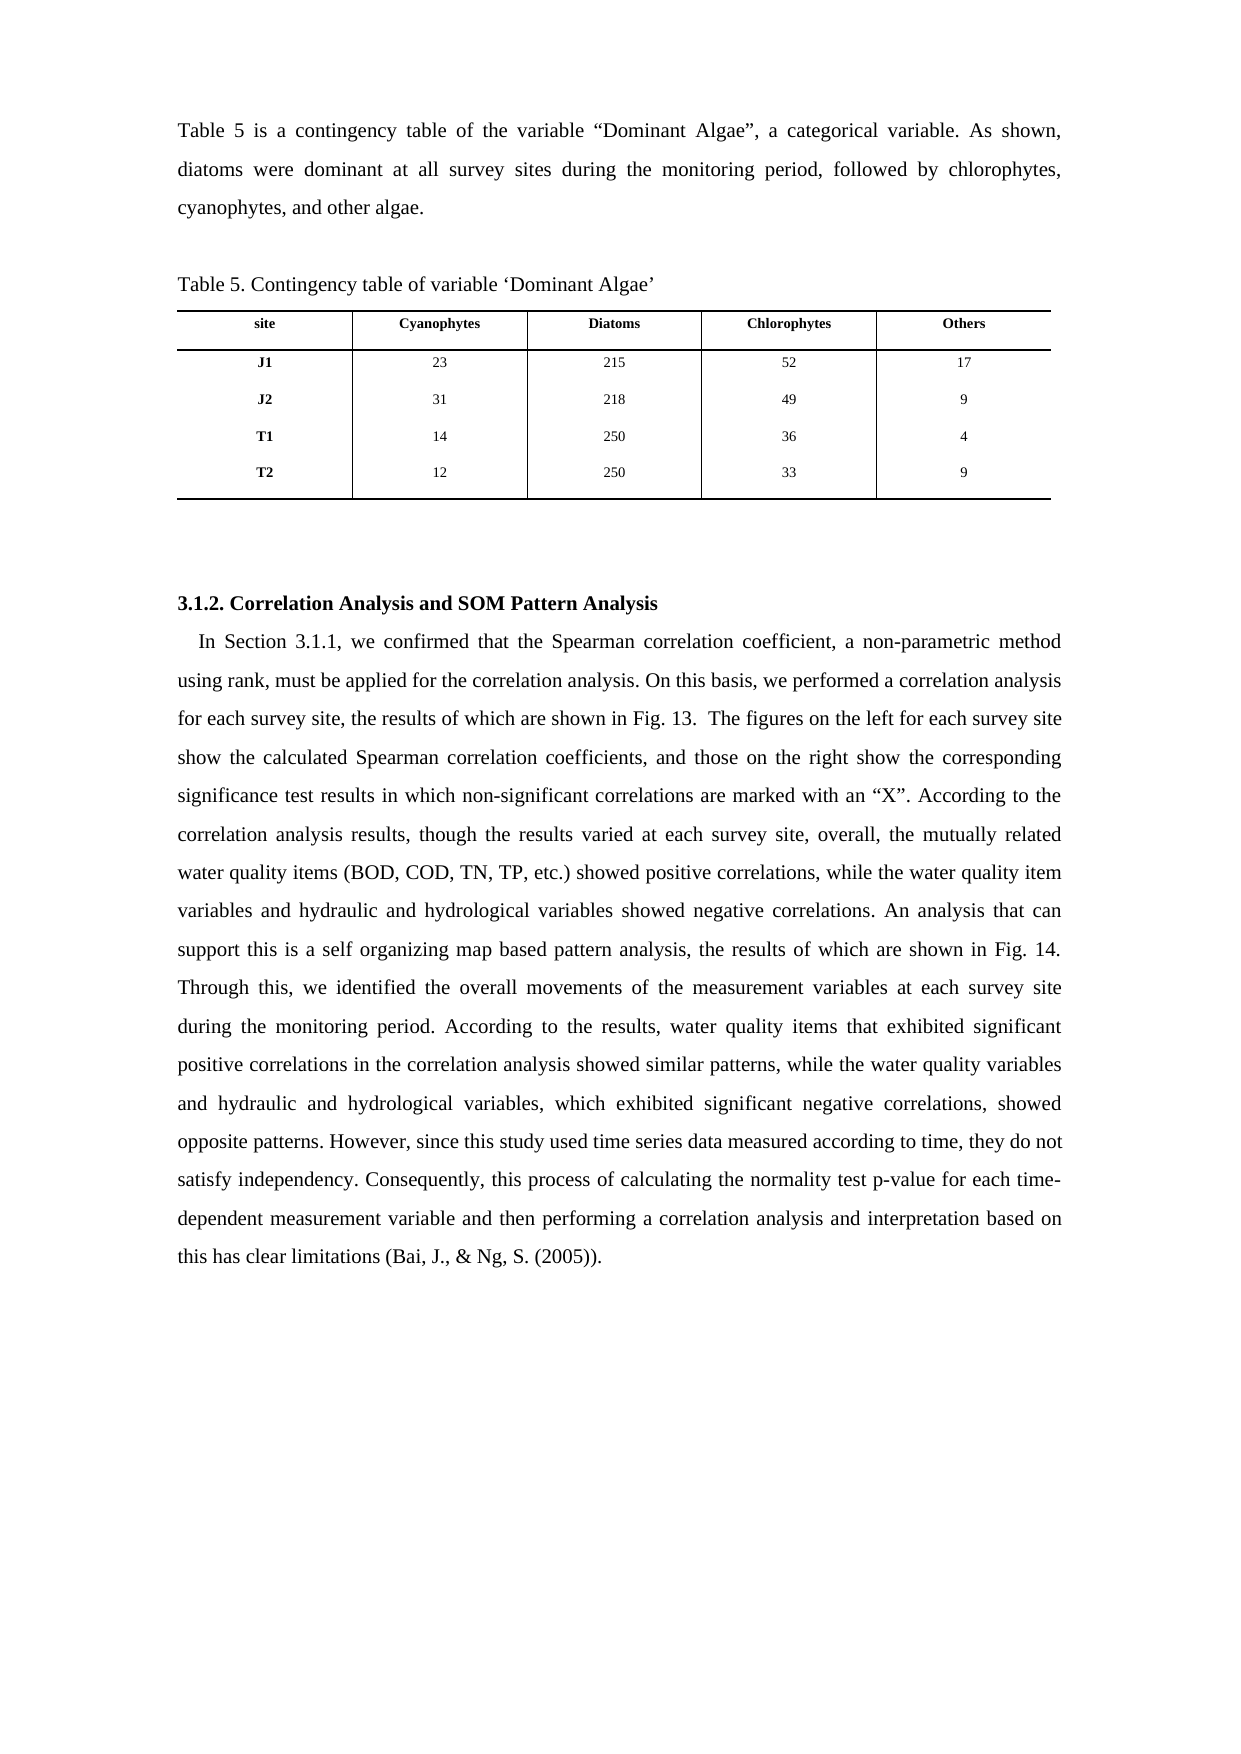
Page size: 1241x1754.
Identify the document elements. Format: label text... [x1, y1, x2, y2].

table_cell 33 [702, 461, 876, 498]
text Table 5 is a contingency table of the variable “Dominant Algae”, a categorical variable. As shown, diatoms were dominant at all survey sites during the monitoring period, followed by chlorophytes, cyanophytes, and other algae. [177, 118, 1063, 219]
table_header Diatoms [528, 312, 701, 349]
table_cell 31 [353, 388, 527, 424]
table_cell 23 [353, 351, 527, 388]
table_cell 215 [528, 351, 701, 388]
table_header site [177, 312, 352, 349]
table_cell J1 [177, 351, 352, 388]
table_cell T2 [177, 461, 352, 498]
table_cell J2 [177, 388, 352, 424]
text 3.1.2. Correlation Analysis and SOM Pattern Analysis [177, 591, 1063, 615]
table_header Cyanophytes [353, 312, 527, 349]
table_cell T1 [177, 425, 352, 461]
table_cell 218 [528, 388, 701, 424]
table_cell 4 [877, 425, 1051, 461]
table_header Others [877, 312, 1051, 349]
table_cell 14 [353, 425, 527, 461]
table_cell 49 [702, 388, 876, 424]
table_cell 12 [353, 461, 527, 498]
table_cell 9 [877, 388, 1051, 424]
table_header Chlorophytes [702, 312, 876, 349]
table_cell 17 [877, 351, 1051, 388]
table_cell 250 [528, 461, 701, 498]
text Table 5. Contingency table of variable ‘Dominant Algae’ [177, 272, 1063, 296]
table_cell 52 [702, 351, 876, 388]
table_cell 250 [528, 425, 701, 461]
table_cell 36 [702, 425, 876, 461]
text In Section 3.1.1, we confirmed that the Spearman correlation coefficient, a non-parametric method using rank, must be applied for the correlation analysis. On this basis, we performed a correlation analysis for each survey site, the results of which are shown in Fig. 13. The figures on the left for each survey site show the calculated Spearman correlation coefficients, and those on the right show the corresponding significance test results in which non-significant correlations are marked with an “X”. According to the correlation analysis results, though the results varied at each survey site, overall, the mutually related water quality items (BOD, COD, TN, TP, etc.) showed positive correlations, while the water quality item variables and hydraulic and hydrological variables showed negative correlations. An analysis that can support this is a self organizing map based pattern analysis, the results of which are shown in Fig. 14. Through this, we identified the overall movements of the measurement variables at each survey site during the monitoring period. According to the results, water quality items that exhibited significant positive correlations in the correlation analysis showed similar patterns, while the water quality variables and hydraulic and hydrological variables, which exhibited significant negative correlations, showed opposite patterns. However, since this study used time series data measured according to time, they do not satisfy independency. Consequently, this process of calculating the normality test p-value for each time-dependent measurement variable and then performing a correlation analysis and interpretation based on this has clear limitations (Bai, J., & Ng, S. (2005)). [177, 629, 1063, 1268]
table_cell 9 [877, 461, 1051, 498]
